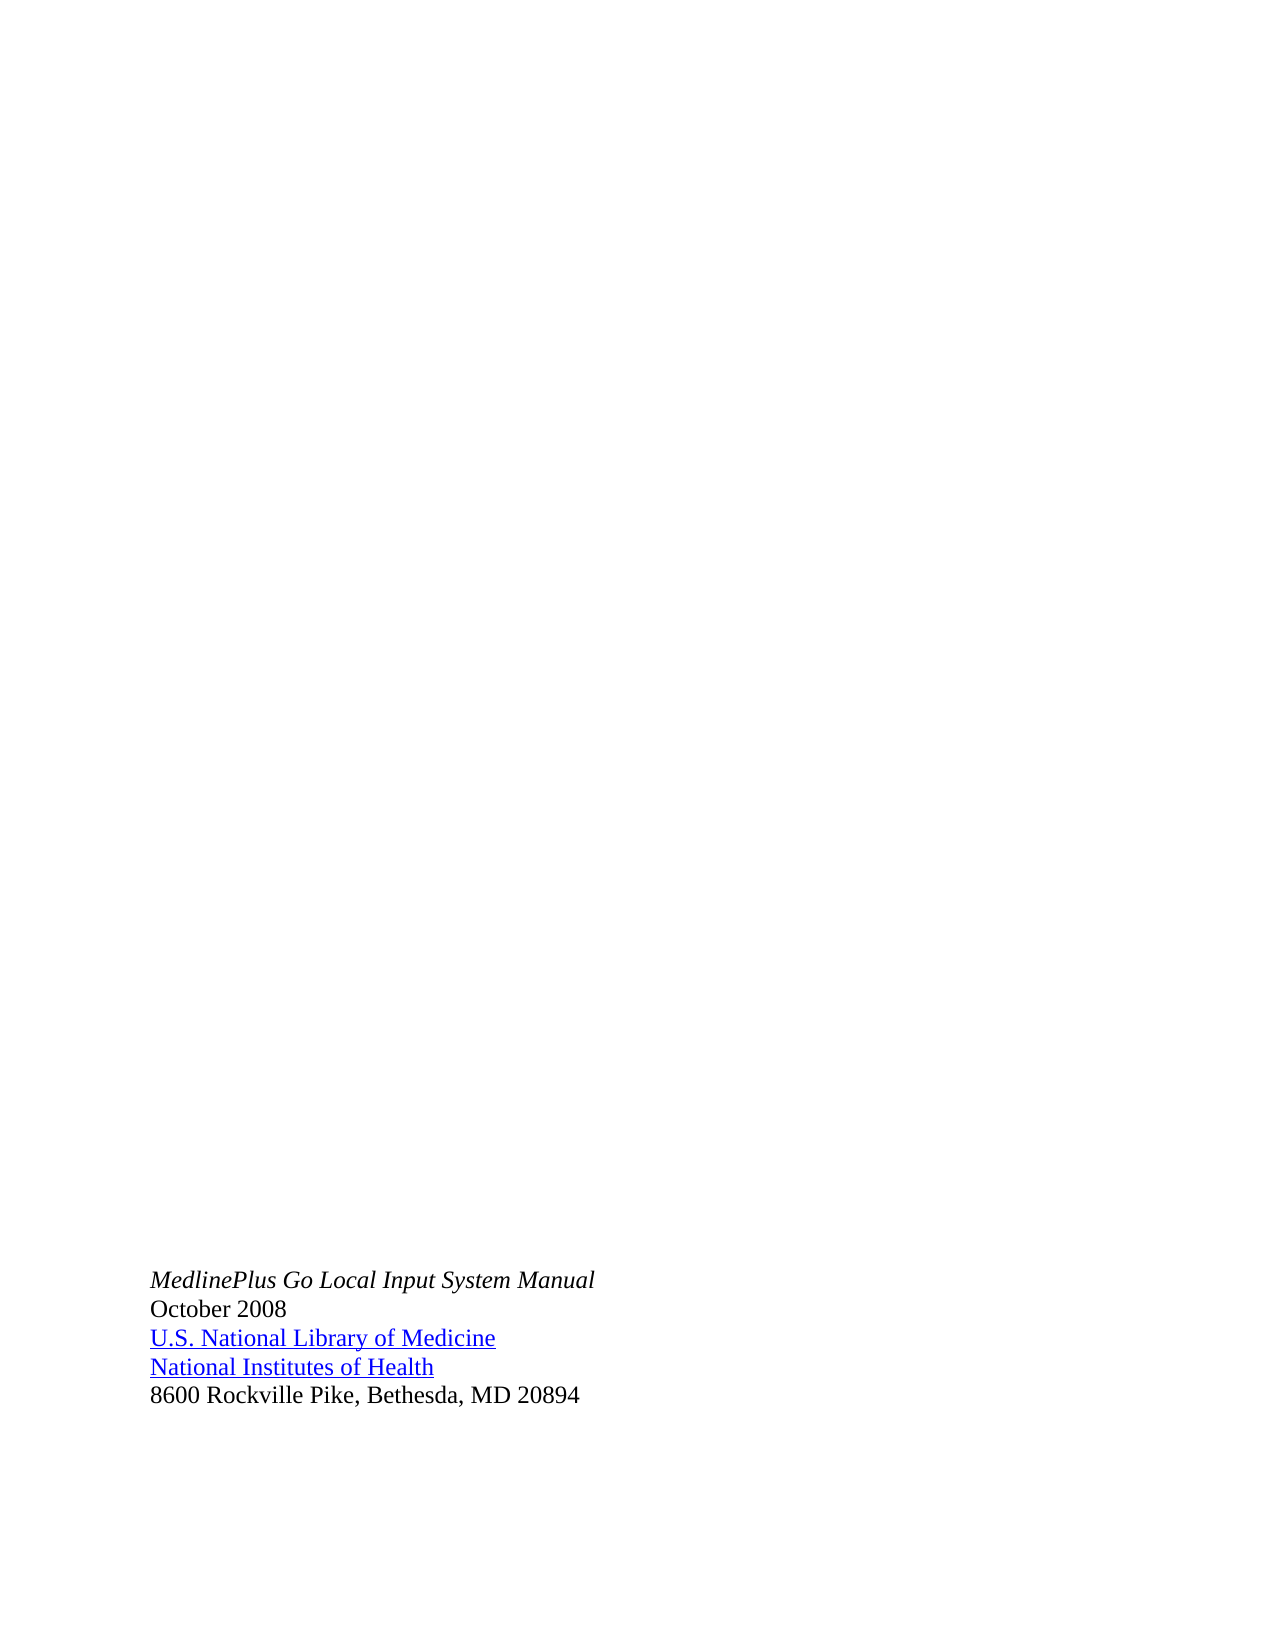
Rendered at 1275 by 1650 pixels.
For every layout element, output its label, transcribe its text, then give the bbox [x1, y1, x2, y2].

text 8600 Rockville Pike, [150, 1380, 1125, 1409]
text U.S. National Library of Medicine [150, 1323, 1125, 1352]
text October 2008 [150, 1294, 1125, 1323]
text National Institutes of Health [150, 1352, 1125, 1380]
text MedlinePlus Go Local Input System Manual [150, 1265, 1125, 1294]
